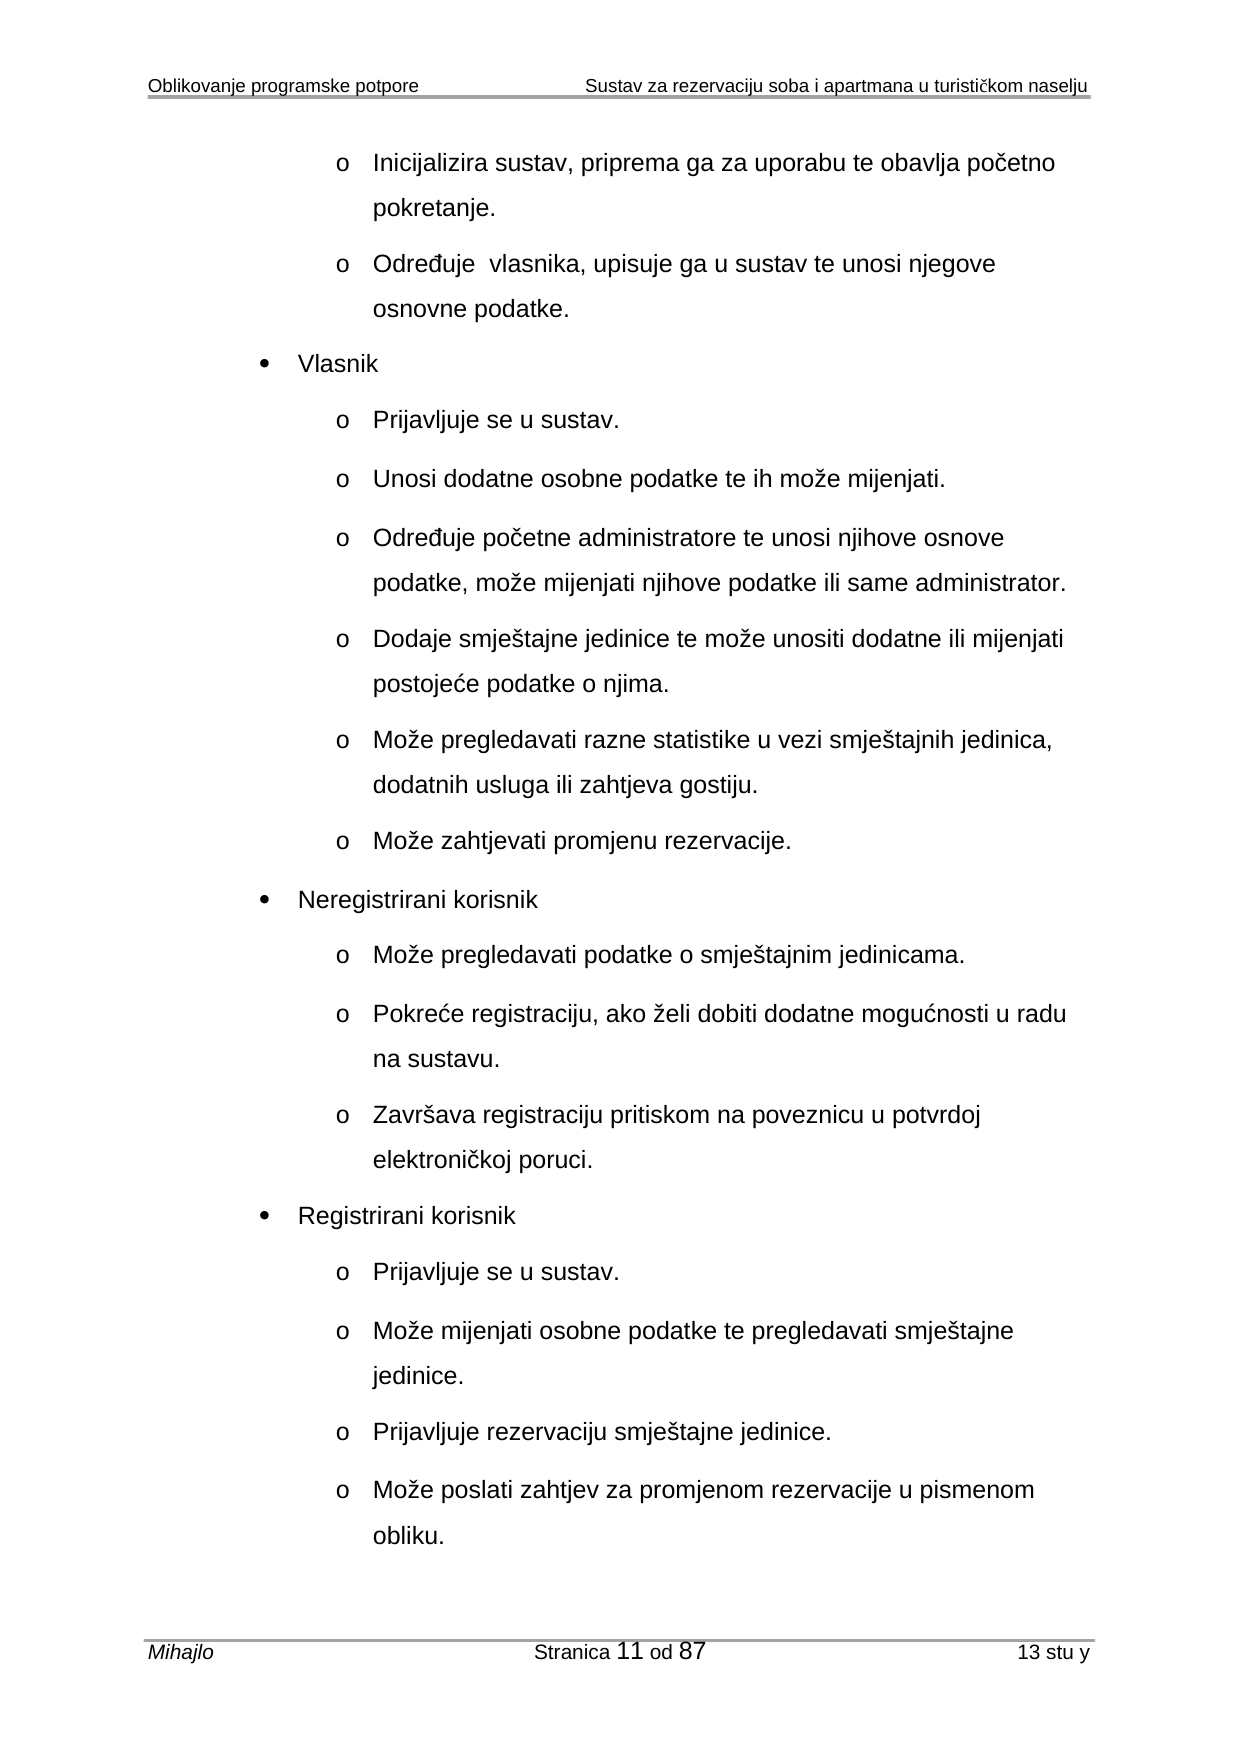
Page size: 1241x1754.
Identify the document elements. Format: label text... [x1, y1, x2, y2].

list Unosi dodatne osobne podatke te ih može mijenjati. [335, 464, 1093, 495]
list Može zahtjevati promjenu rezervacije. [335, 826, 1093, 857]
list Prijavljuje se u sustav. [335, 405, 1093, 436]
list Može poslati zahtjev za promjenom rezervacije u pismenom obliku. [335, 1475, 1093, 1549]
list Pokreće registraciju, ako želi dobiti dodatne mogućnosti u radu na sustavu. [335, 999, 1093, 1073]
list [335, 1316, 1093, 1390]
list Može pregledavati razne statistike u vezi smještajnih jedinica, dodatnih usluga ili zahtjeva gostiju. [335, 725, 1093, 799]
list Prijavljuje rezervaciju smještajne jedinice. [335, 1417, 1093, 1447]
list Inicijalizira sustav, priprema ga za uporabu te obavlja početno pokretanje. [335, 148, 1093, 222]
list Određuje početne administratore te unosi njihove osnove podatke, može mijenjati njihove podatke ili same administrator. [335, 523, 1093, 597]
list Može pregledavati podatke o smještajnim jedinicama. [335, 940, 1093, 971]
list Dodaje smještajne jedinice te može unositi dodatne ili mijenjati postojeće podatke o njima. [335, 624, 1093, 698]
list Završava registraciju pritiskom na poveznicu u potvrdoj elektroničkoj poruci. [335, 1100, 1093, 1174]
list Prijavljuje se u sustav. [335, 1257, 1093, 1288]
list Registrirani korisnik [260, 1201, 1093, 1230]
list Određuje vlasnika, upisuje ga u sustav te unosi njegove osnovne podatke. [335, 248, 1093, 323]
list Neregistrirani korisnik [260, 884, 1093, 913]
list Vlasnik [260, 349, 1093, 378]
picture [147, 95, 1092, 99]
